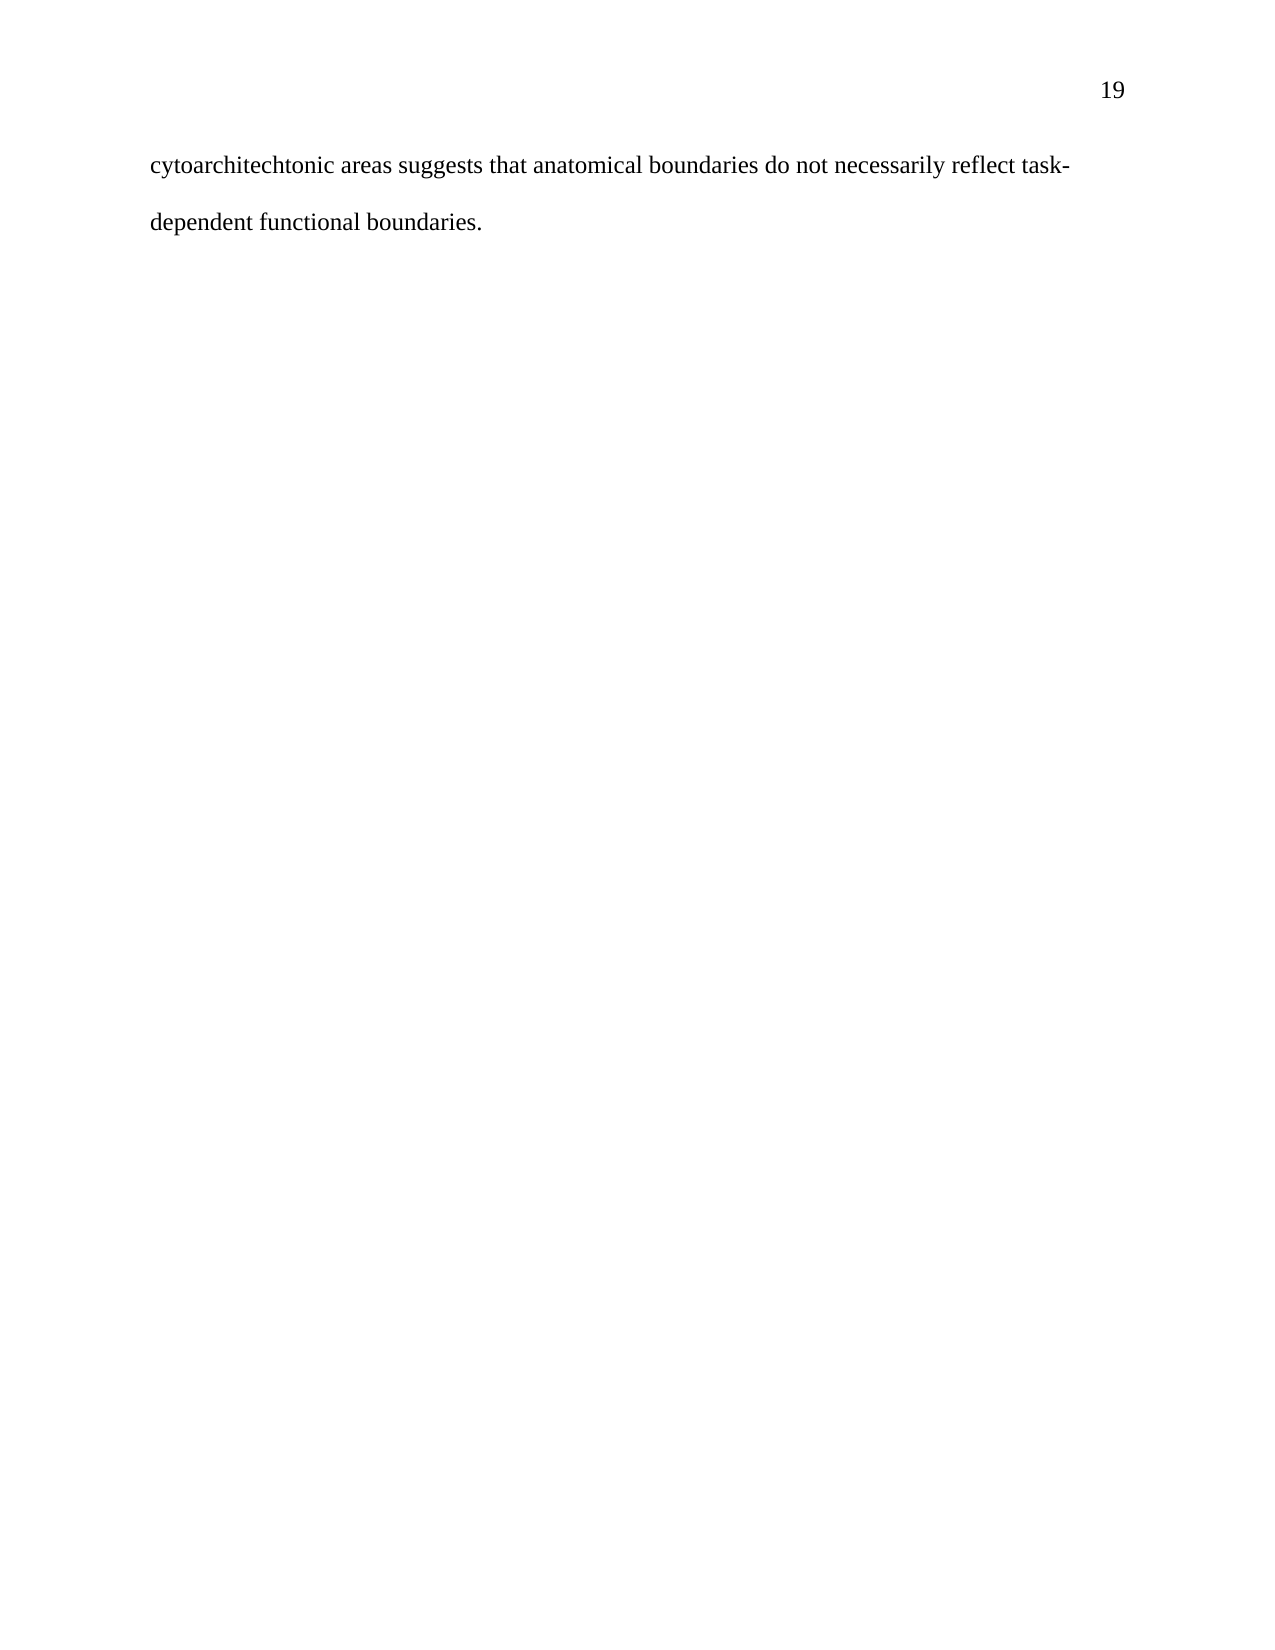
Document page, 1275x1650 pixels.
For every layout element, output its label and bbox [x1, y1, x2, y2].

text [150, 150, 1125, 236]
